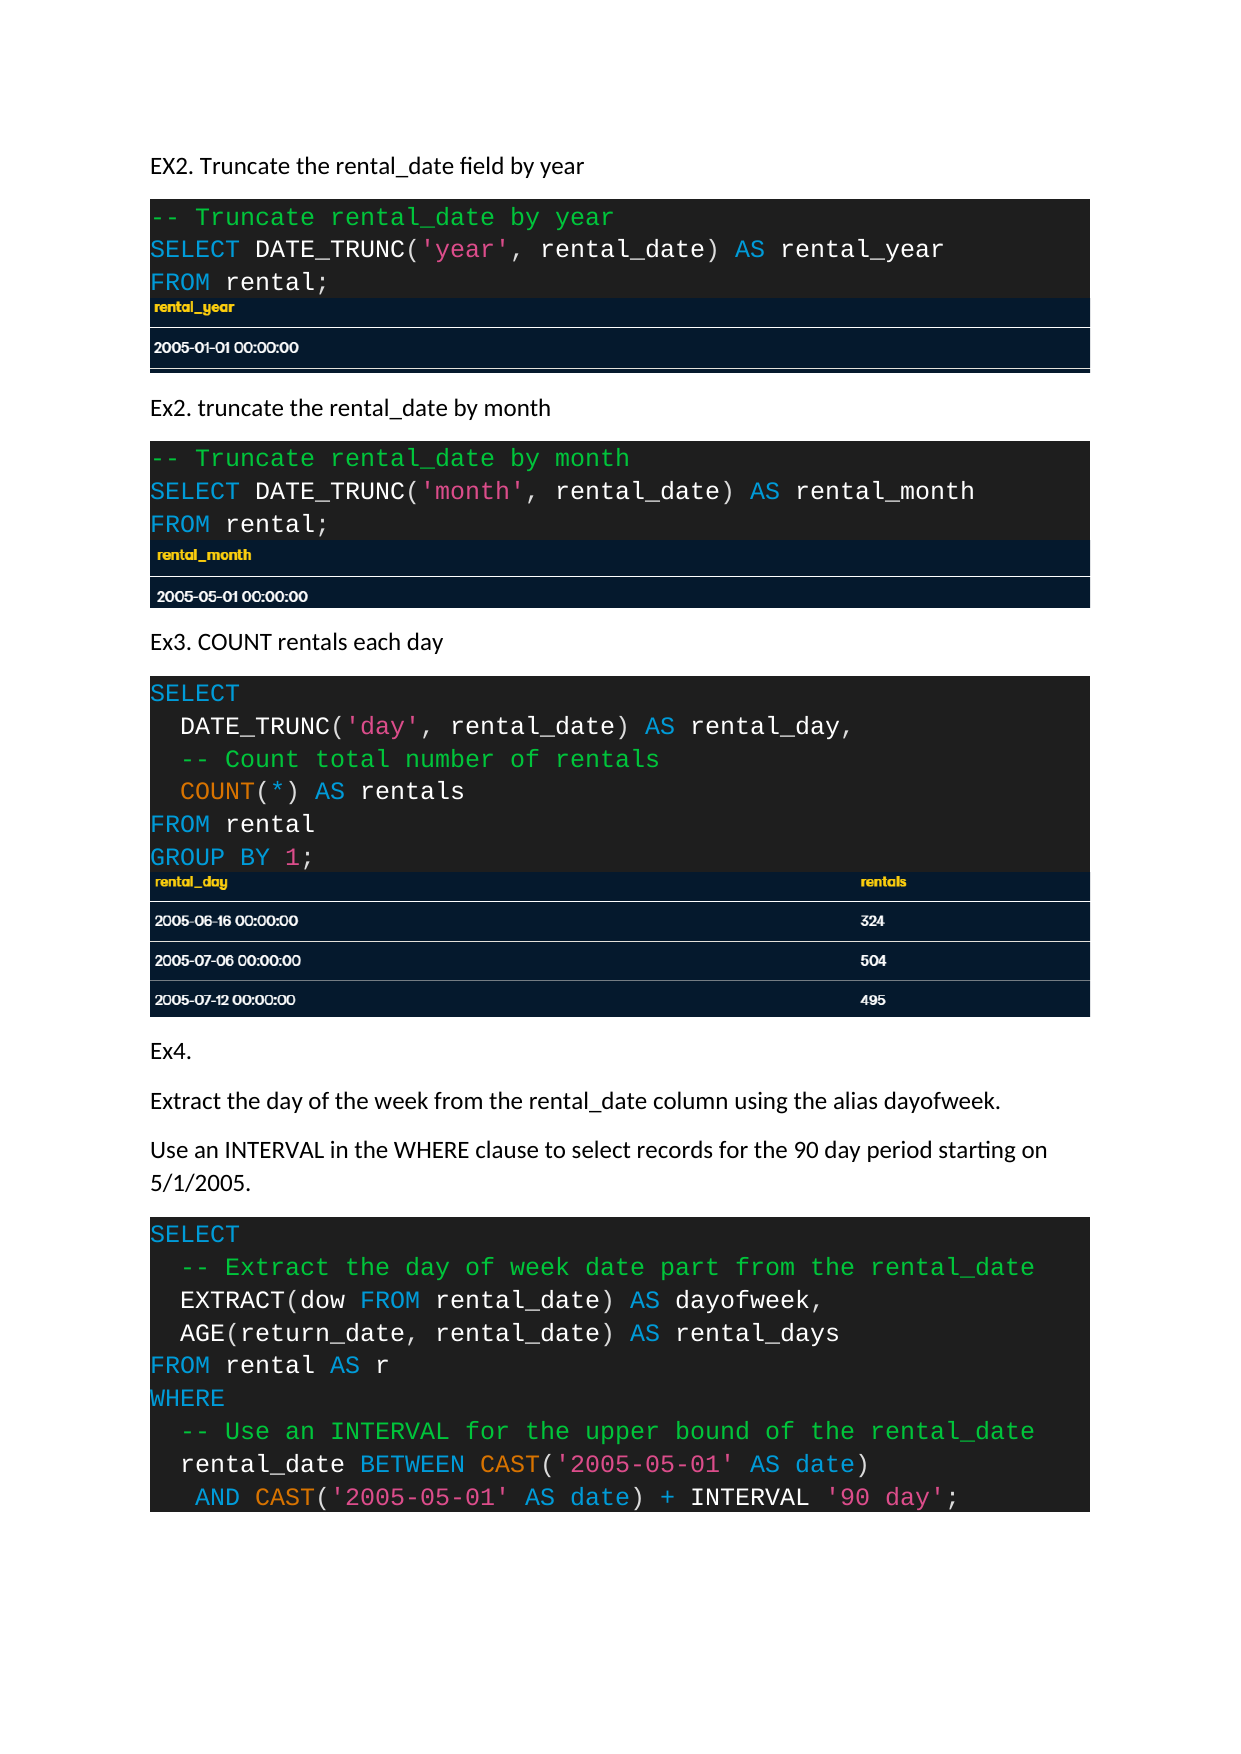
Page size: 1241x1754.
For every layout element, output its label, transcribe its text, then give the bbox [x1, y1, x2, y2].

text FROM rental; [150, 265, 1090, 298]
picture [150, 298, 1091, 373]
picture [150, 540, 1091, 608]
text COUNT(*) AS rentals [150, 774, 1090, 807]
text SELECT [150, 676, 1090, 709]
text DATE_TRUNC('day', rental_date) AS rental_day, [150, 709, 1090, 742]
text FROM rental; [150, 507, 1090, 540]
text FROM rental [150, 807, 1090, 840]
text Ex4. [150, 1036, 1090, 1066]
text WHERE [150, 1381, 1090, 1414]
text -- Truncate rental_date by year [150, 199, 1090, 232]
text AND CAST('2005-05-01' AS date) + INTERVAL '90 day'; [150, 1480, 1090, 1512]
text -- Extract the day of week date part from the rental_date [150, 1250, 1090, 1283]
text Extract the day of the week from the rental_date column using the alias dayofweek. [150, 1085, 1090, 1116]
text EX2. Truncate the rental_date field by year [150, 150, 1090, 181]
text AGE(return_date, rental_date) AS rental_days [150, 1316, 1090, 1348]
text Use an INTERVAL in the WHERE clause to select records for the 90 day period starting on 5/1/2005. [150, 1135, 1090, 1198]
text SELECT DATE_TRUNC('month', rental_date) AS rental_month [150, 474, 1090, 507]
text GROUP BY 1; [150, 840, 1090, 872]
picture [150, 872, 1091, 1017]
text SELECT [150, 1217, 1090, 1250]
text -- Count total number of rentals [150, 742, 1090, 774]
text rental_date BETWEEN CAST('2005-05-01' AS date) [150, 1447, 1090, 1480]
text Ex3. COUNT rentals each day [150, 626, 1090, 657]
text -- Truncate rental_date by month [150, 441, 1090, 474]
text EXTRACT(dow FROM rental_date) AS dayofweek, [150, 1283, 1090, 1316]
text FROM rental AS r [150, 1348, 1090, 1381]
text -- Use an INTERVAL for the upper bound of the rental_date [150, 1414, 1090, 1447]
text Ex2. truncate the rental_date by month [150, 392, 1090, 422]
text SELECT DATE_TRUNC('year', rental_date) AS rental_year [150, 232, 1090, 265]
